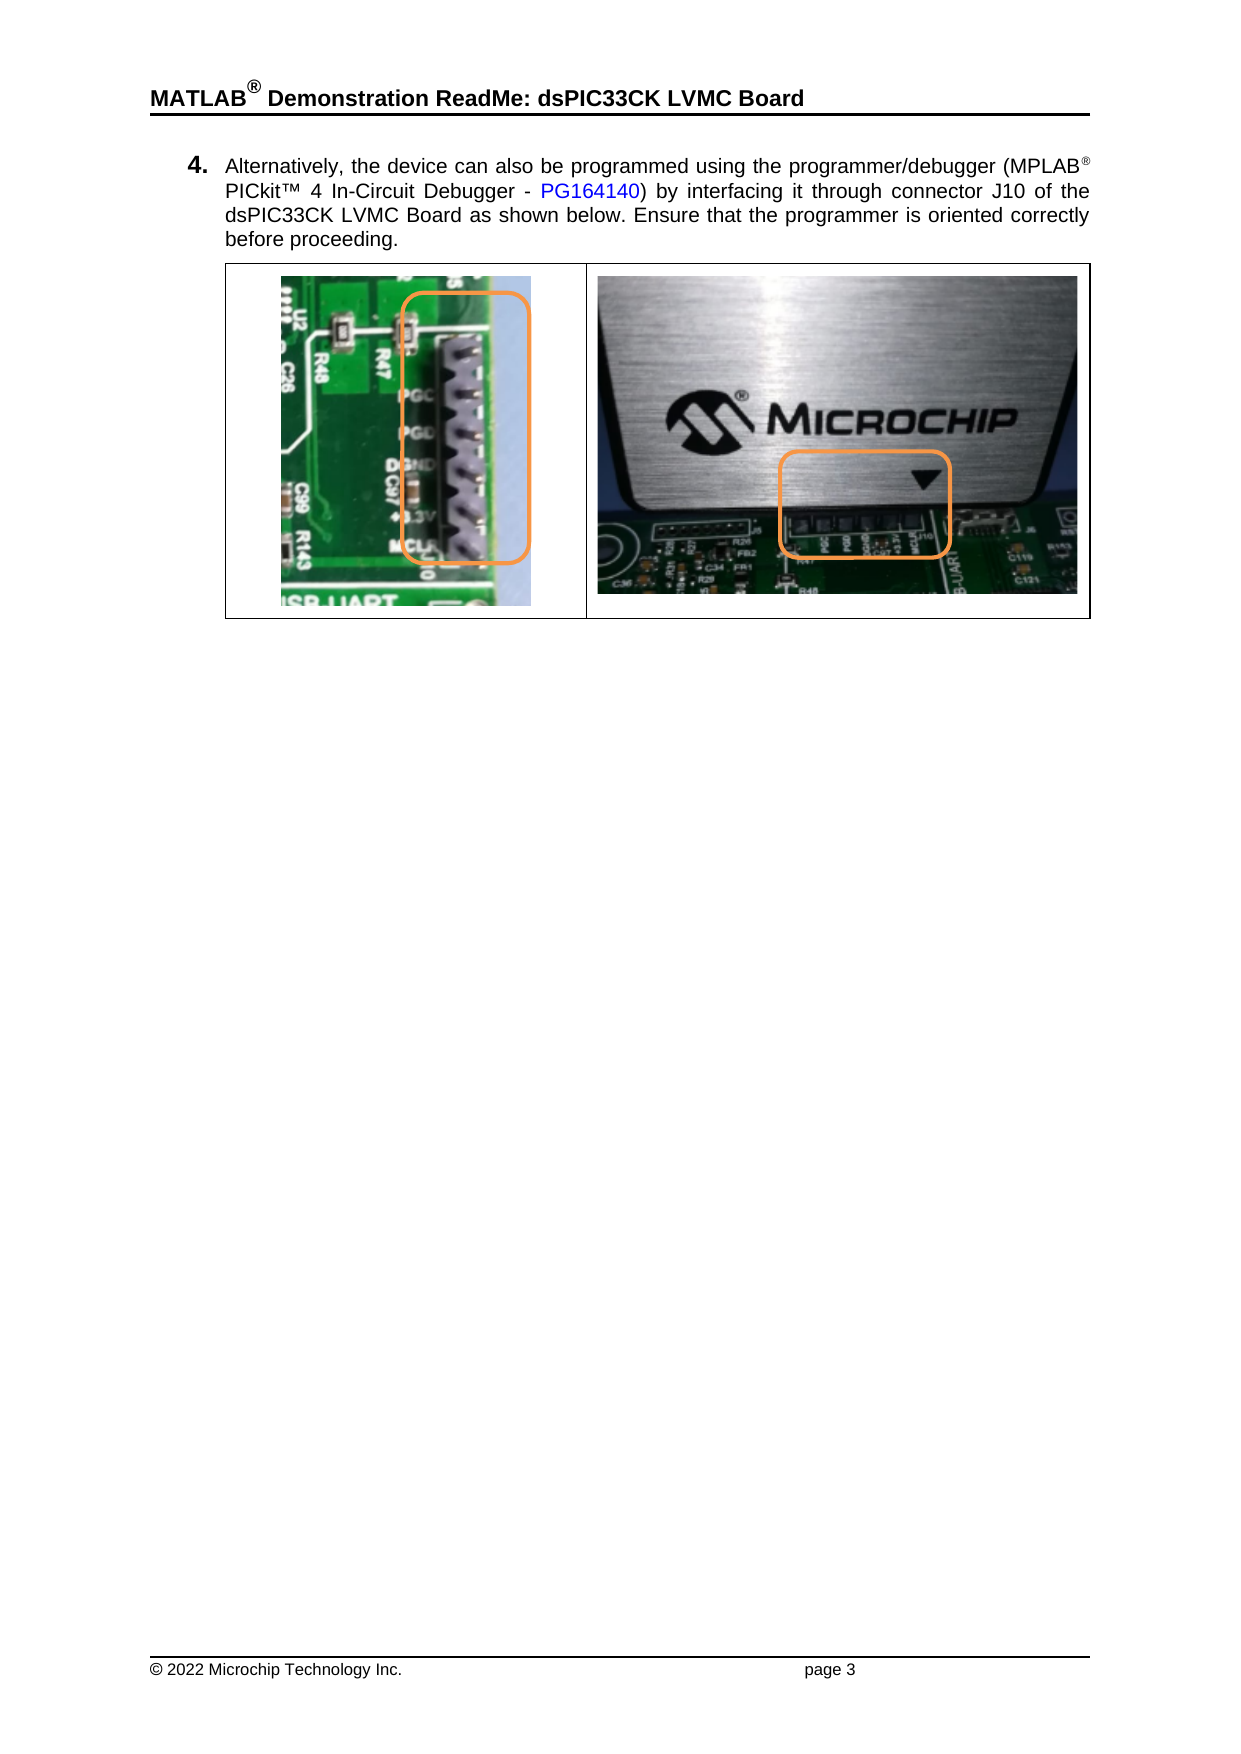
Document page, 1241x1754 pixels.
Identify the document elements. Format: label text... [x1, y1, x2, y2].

table_header [226, 264, 586, 618]
list Alternatively, the device can also be programmed using the programmer/debugger (MPLAB® PICkit™ 4 In-Circuit Debugger - PG164140) by interfacing it through connector J10 of the dsPIC33CK LVMC Board as shown below. Ensure that the programmer is oriented correctly before proceeding. [187, 150, 1090, 251]
table_header [587, 264, 1089, 618]
